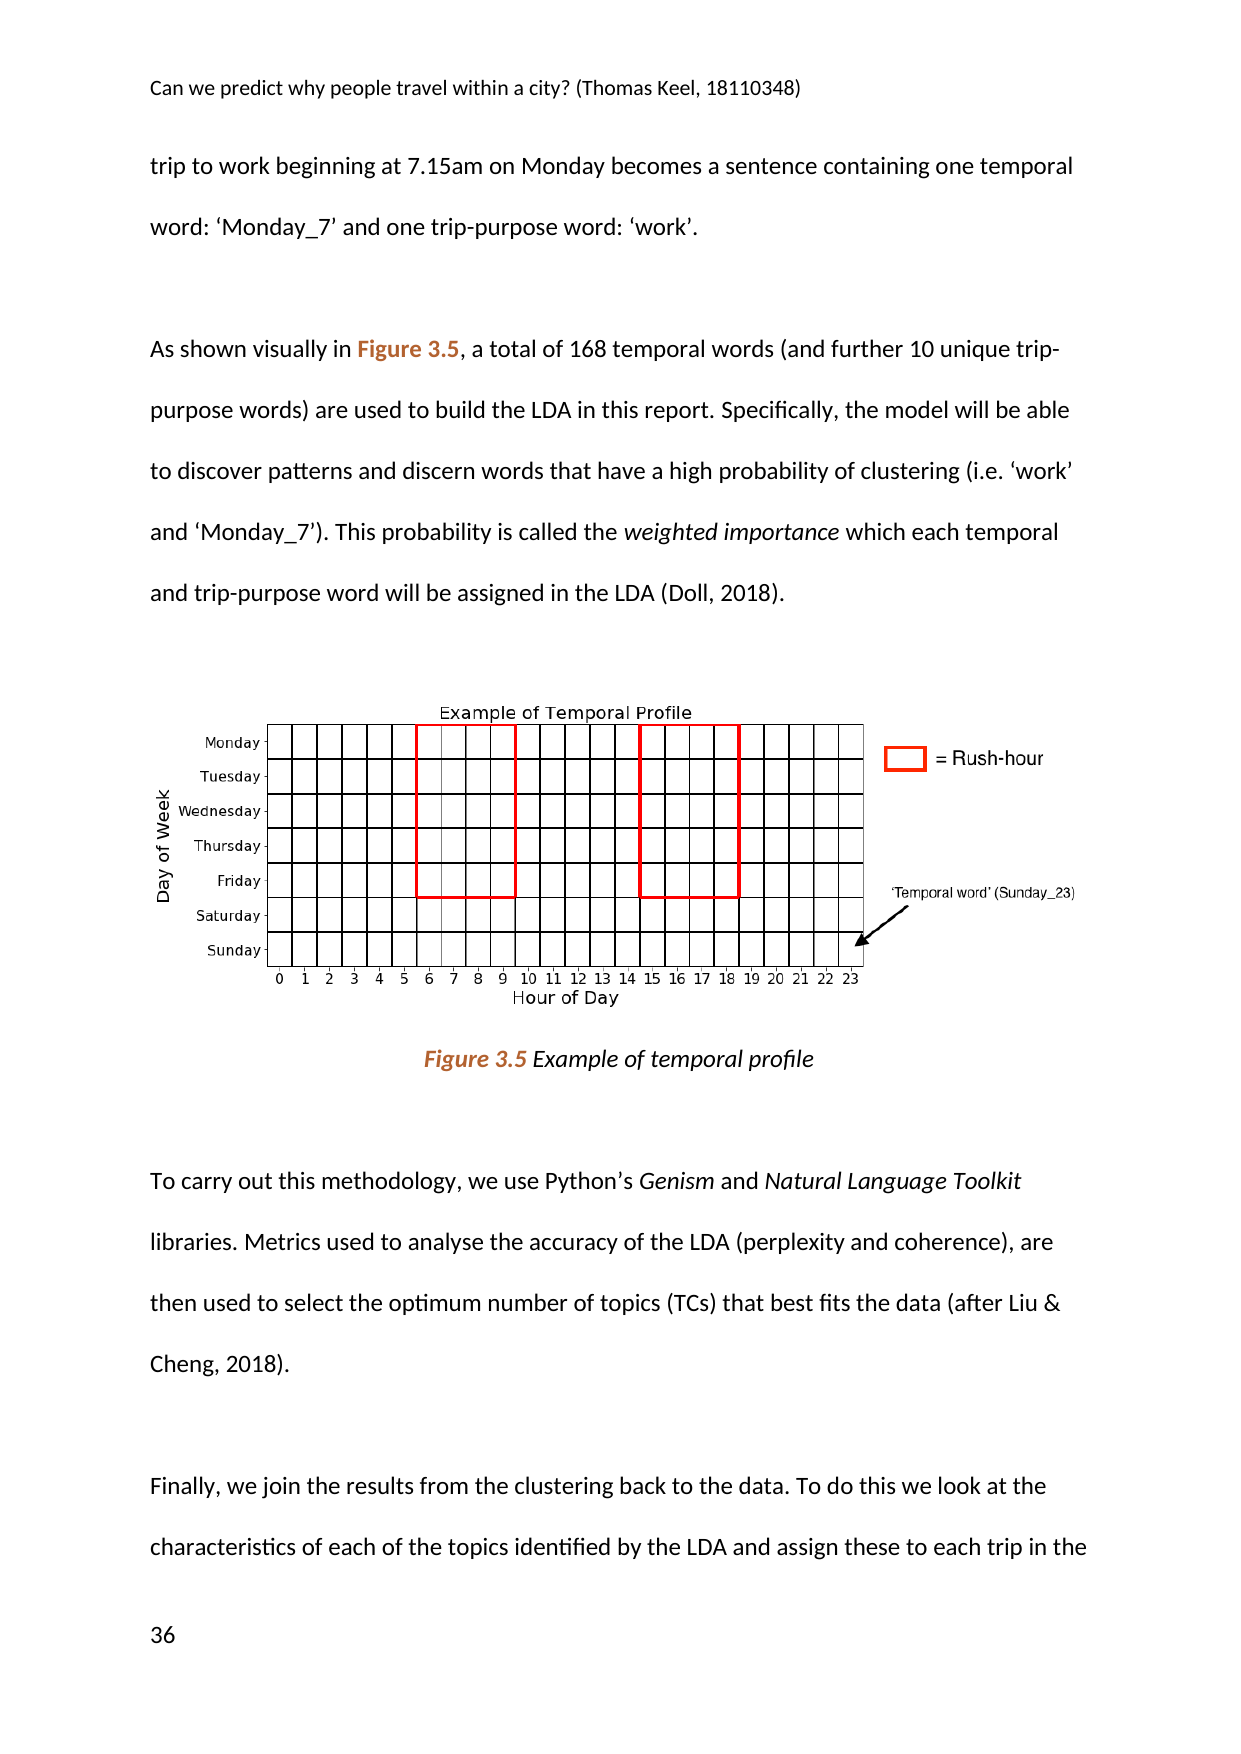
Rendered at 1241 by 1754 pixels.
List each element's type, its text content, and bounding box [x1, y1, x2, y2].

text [150, 1470, 1090, 1562]
picture [150, 699, 1090, 1013]
text As shown visually in Figure 3.5, a total of 168 temporal words (and further 10 unique trip-purpose words) are used to build the LDA in this report. Specifically, the model will be able to discover patterns and discern words that have a high probability of clustering (i.e. ‘work’ and ‘Monday_7’). This probability is called the weighted importance which each temporal and trip-purpose word will be assigned in the LDA (Doll, 2018). [150, 333, 1090, 608]
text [150, 150, 1090, 242]
text Figure 3.5 Example of temporal profile [150, 1043, 1090, 1074]
text To carry out this methodology, we use Python’s Genism and Natural Language Toolkit libraries. Metrics used to analyse the accuracy of the LDA (perplexity and coherence), are then used to select the optimum number of topics (TCs) that best fits the data (after Liu & Cheng, 2018). [150, 1165, 1090, 1379]
